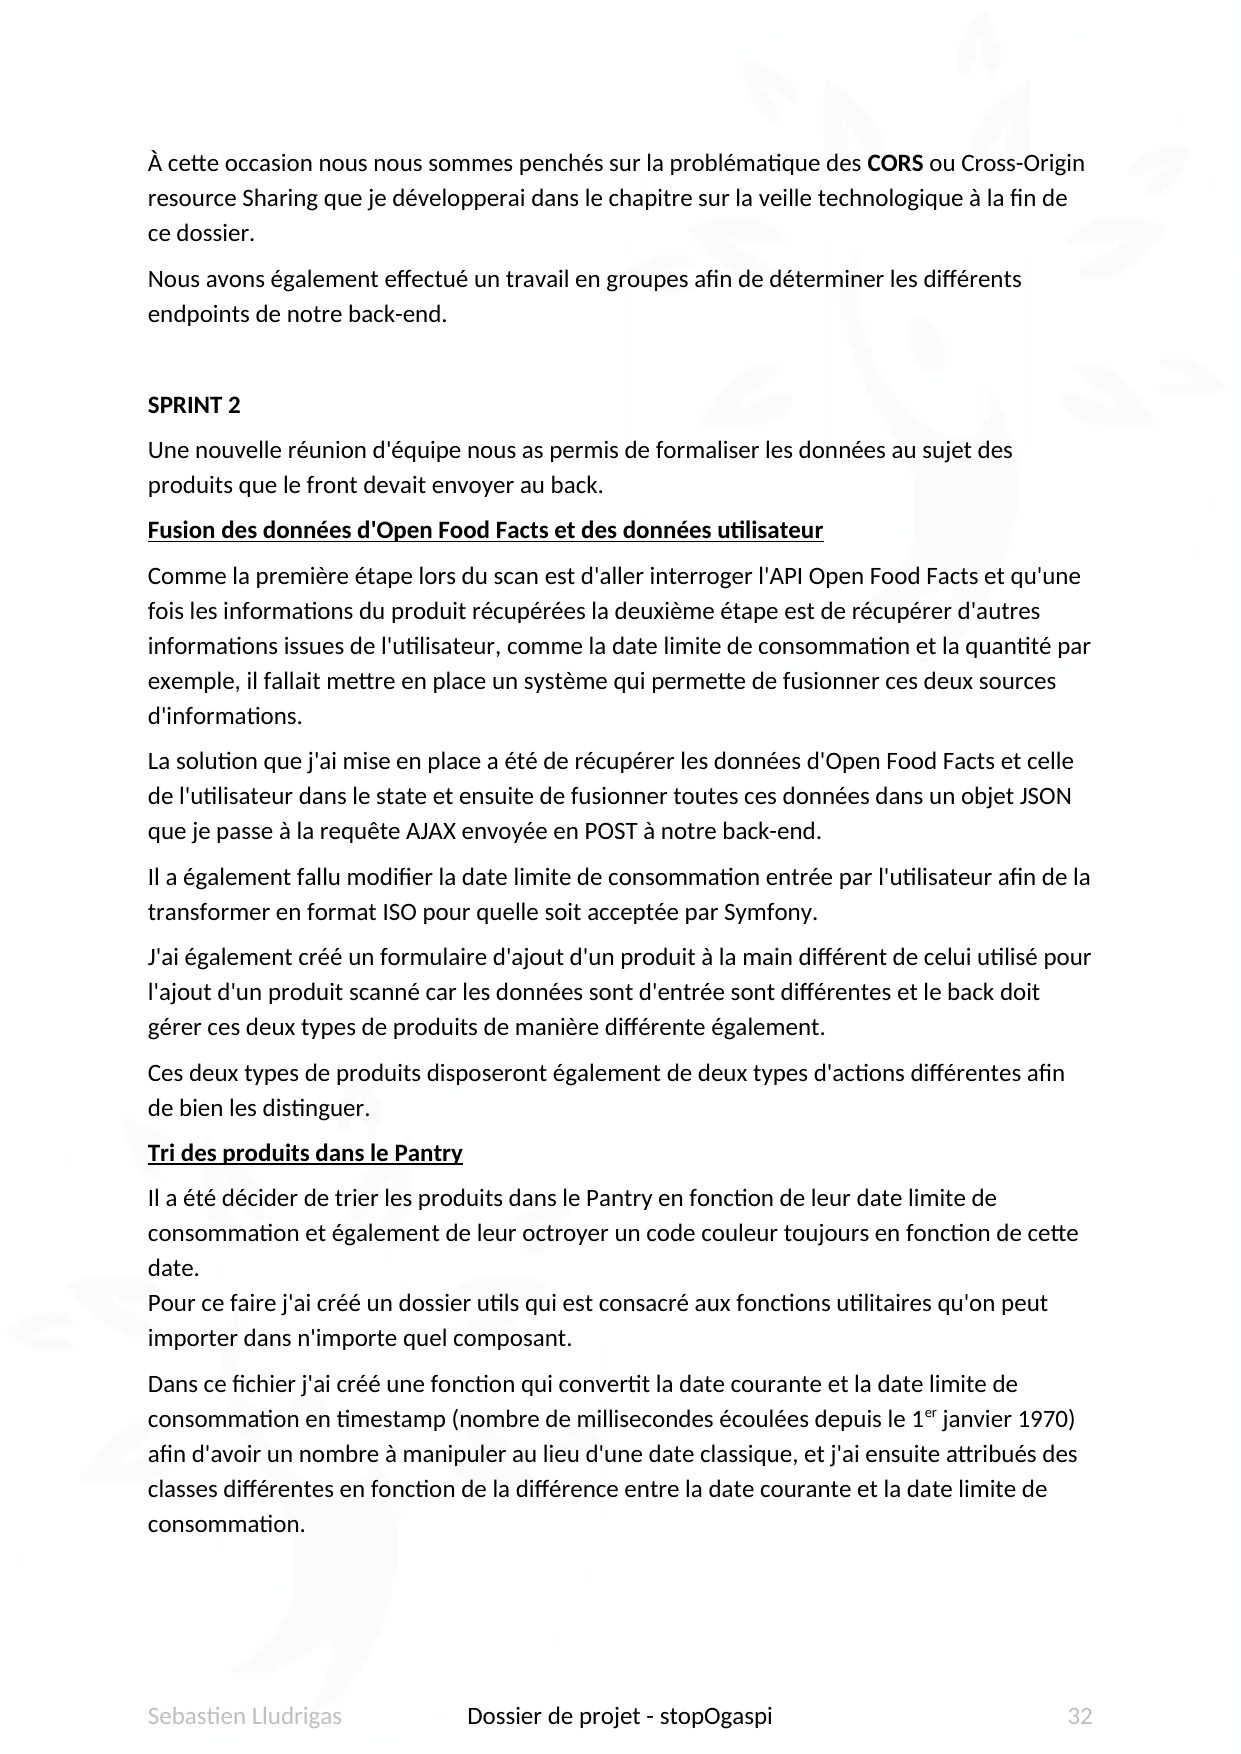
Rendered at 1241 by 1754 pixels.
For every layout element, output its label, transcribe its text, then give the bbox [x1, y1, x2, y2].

text Fusion des données d'Open Food Facts et des données utilisateur [148, 515, 1093, 545]
text J'ai également créé un formulaire d'ajout d'un produit à la main différent de celui utilisé pour l'ajout d'un produit scanné car les données sont d'entrée sont différentes et le back doit gérer ces deux types de produits de manière différente également. [148, 941, 1093, 1042]
text Tri des produits dans le Pantry [148, 1137, 1093, 1168]
text SPRINT 2 [148, 389, 1093, 419]
text Une nouvelle réunion d'équipe nous as permis de formaliser les données au sujet des produits que le front devait envoyer au back. [148, 434, 1093, 500]
text Dans ce fichier j'ai créé une fonction qui convertit la date courante et la date limite de consommation en timestamp (nombre de millisecondes écoulées depuis le 1er janvier 1970) afin d'avoir un nombre à manipuler au lieu d'une date classique, et j'ai ensuite attribués des classes différentes en fonction de la différence entre la date courante et la date limite de consommation. [148, 1368, 1093, 1538]
text Comme la première étape lors du scan est d'aller interroger l'API Open Food Facts et qu'une fois les informations du produit récupérées la deuxième étape est de récupérer d'autres informations issues de l'utilisateur, comme la date limite de consommation et la quantité par exemple, il fallait mettre en place un système qui permette de fusionner ces deux sources d'informations. [148, 560, 1093, 731]
text Nous avons également effectué un travail en groupes afin de déterminer les différents endpoints de notre back-end. [148, 263, 1093, 328]
text La solution que j'ai mise en place a été de récupérer les données d'Open Food Facts et celle de l'utilisateur dans le state et ensuite de fusionner toutes ces données dans un objet JSON que je passe à la requête AJAX envoyée en POST à notre back-end. [148, 746, 1093, 846]
text Il a également fallu modifier la date limite de consommation entrée par l'utilisateur afin de la transformer en format ISO pour quelle soit acceptée par Symfony. [148, 861, 1093, 926]
text Il a été décider de trier les produits dans le Pantry en fonction de leur date limite de consommation et également de leur octroyer un code couleur toujours en fonction de cette date. Pour ce faire j'ai créé un dossier utils qui est consacré aux fonctions utilitaires qu'on peut importer dans n'importe quel composant. [148, 1183, 1093, 1353]
text À cette occasion nous nous sommes penchés sur la problématique des CORS ou Cross-Origin resource Sharing que je développerai dans le chapitre sur la veille technologique à la fin de ce dossier. [148, 148, 1093, 248]
text Ces deux types de produits disposeront également de deux types d'actions différentes afin de bien les distinguer. [148, 1057, 1093, 1122]
